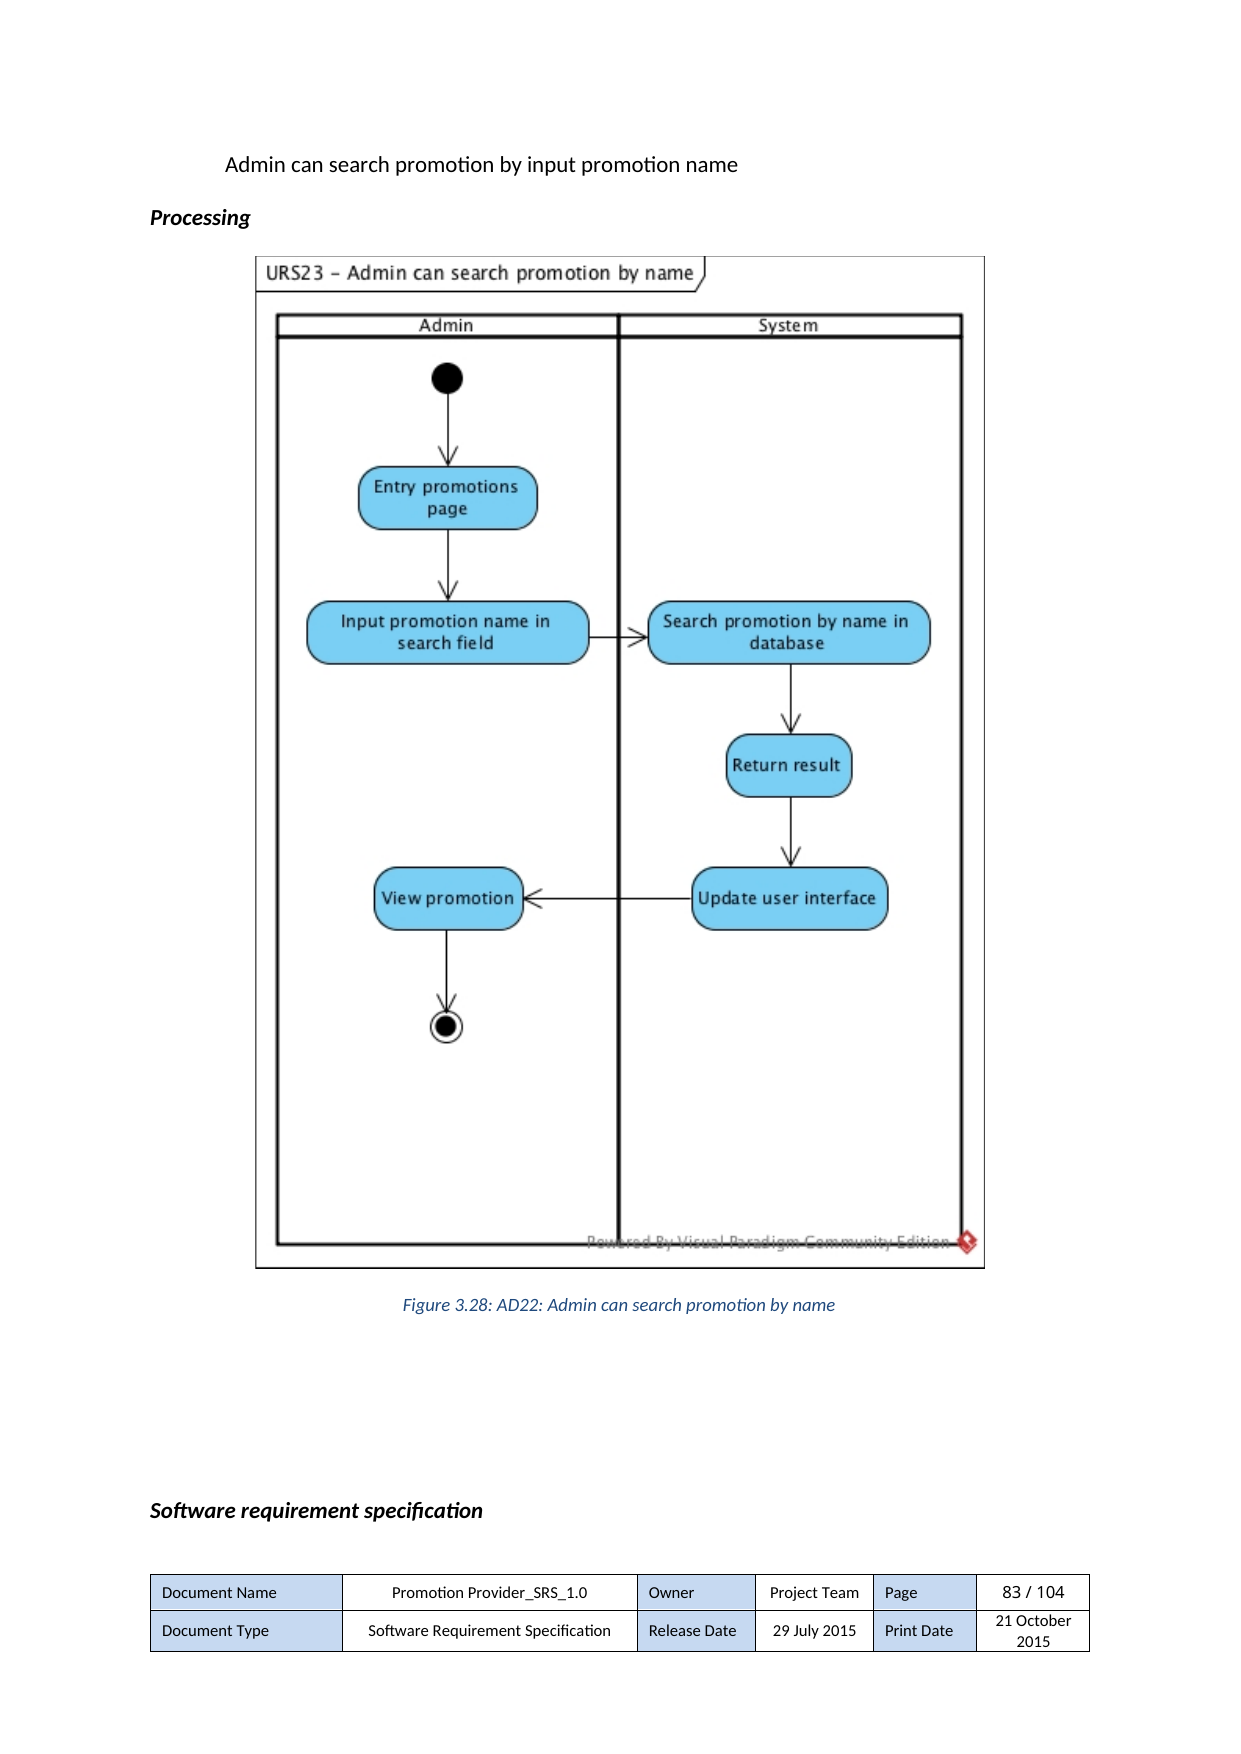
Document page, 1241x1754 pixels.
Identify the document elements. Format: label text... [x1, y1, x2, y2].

text Figure 3.28: AD22: Admin can search promotion by name [150, 1293, 1090, 1316]
picture [255, 256, 985, 1269]
text Software requirement specification [150, 1496, 1090, 1524]
text Admin can search promotion by input promotion name [225, 150, 1090, 178]
text Processing [150, 203, 1090, 231]
